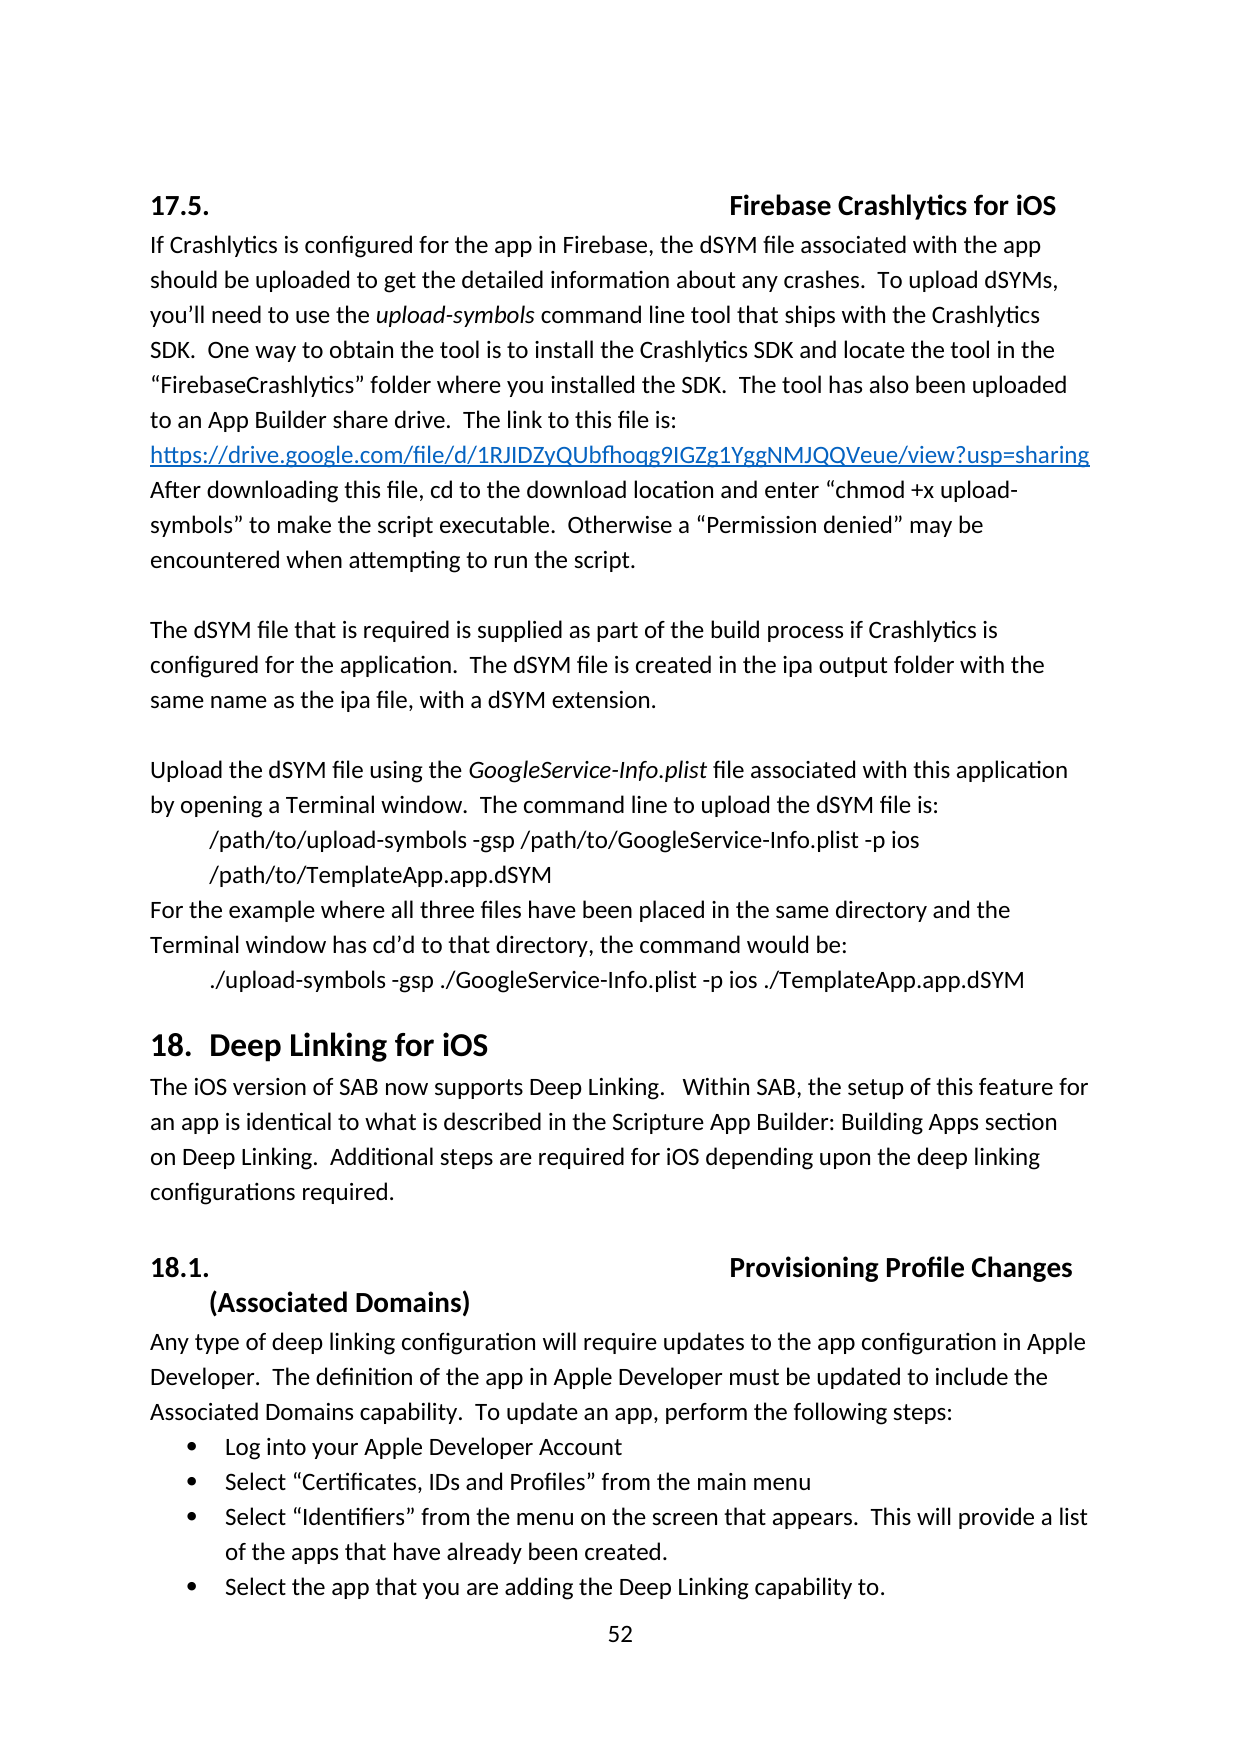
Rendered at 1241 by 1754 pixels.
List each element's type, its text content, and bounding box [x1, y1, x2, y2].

text After downloading this file, cd to the download location and enter “chmod +x upload-symbols” to make the script executable. Otherwise a “Permission denied” may be encountered when attempting to run the script. [150, 474, 1090, 575]
text /path/to/upload-symbols -gsp /path/to/GoogleService-Info.plist -p ios /path/to/TemplateApp.app.dSYM [209, 824, 1090, 890]
subtitle Deep Linking for iOS [150, 1024, 1090, 1065]
text Upload the dSYM file using the GoogleService-Info.plist file associated with this application by opening a Terminal window. The command line to upload the dSYM file is: [150, 754, 1090, 820]
text If Crashlytics is configured for the app in Firebase, the dSYM file associated with the app should be uploaded to get the detailed information about any crashes. To upload dSYMs, you’ll need to use the upload-symbols command line tool that ships with the Crashlytics SDK. One way to obtain the tool is to install the Crashlytics SDK and locate the tool in the “FirebaseCrashlytics” folder where you installed the SDK. The tool has also been uploaded to an App Builder share drive. The link to this file is: [150, 229, 1090, 435]
text The dSYM file that is required is supplied as part of the build process if Crashlytics is configured for the application. The dSYM file is created in the ipa output folder with the same name as the ipa file, with a dSYM extension. [150, 614, 1090, 715]
text For the example where all three files have been placed in the same directory and the Terminal window has cd’d to that directory, the command would be: [150, 894, 1090, 960]
text Any type of deep linking configuration will require updates to the app configuration in Apple Developer. The definition of the app in Apple Developer must be updated to include the Associated Domains capability. To update an app, perform the following steps: [150, 1326, 1090, 1427]
list Select “Identifiers” from the menu on the screen that appears. This will provide a list of the apps that have already been created. [187, 1501, 1090, 1567]
subtitle Provisioning Profile Changes (Associated Domains) [150, 1249, 1090, 1320]
list Select “Certificates, IDs and Profiles” from the main menu [187, 1466, 1090, 1497]
text The iOS version of SAB now supports Deep Linking. Within SAB, the setup of this feature for an app is identical to what is described in the Scripture App Builder: Building Apps section on Deep Linking. Additional steps are required for iOS depending upon the deep linking configurations required. [150, 1071, 1090, 1207]
list Log into your Apple Developer Account [187, 1431, 1090, 1462]
list Select the app that you are adding the Deep Linking capability to. [187, 1571, 1090, 1602]
text ./upload-symbols -gsp ./GoogleService-Info.plist -p ios ./TemplateApp.app.dSYM [209, 964, 1090, 995]
text https://drive.google.com/file/d/1RJIDZyQUbfhoqg9IGZg1YggNMJQQVeue/view?usp=sharing [150, 439, 1090, 465]
subtitle Firebase Crashlytics for iOS [150, 187, 1090, 223]
